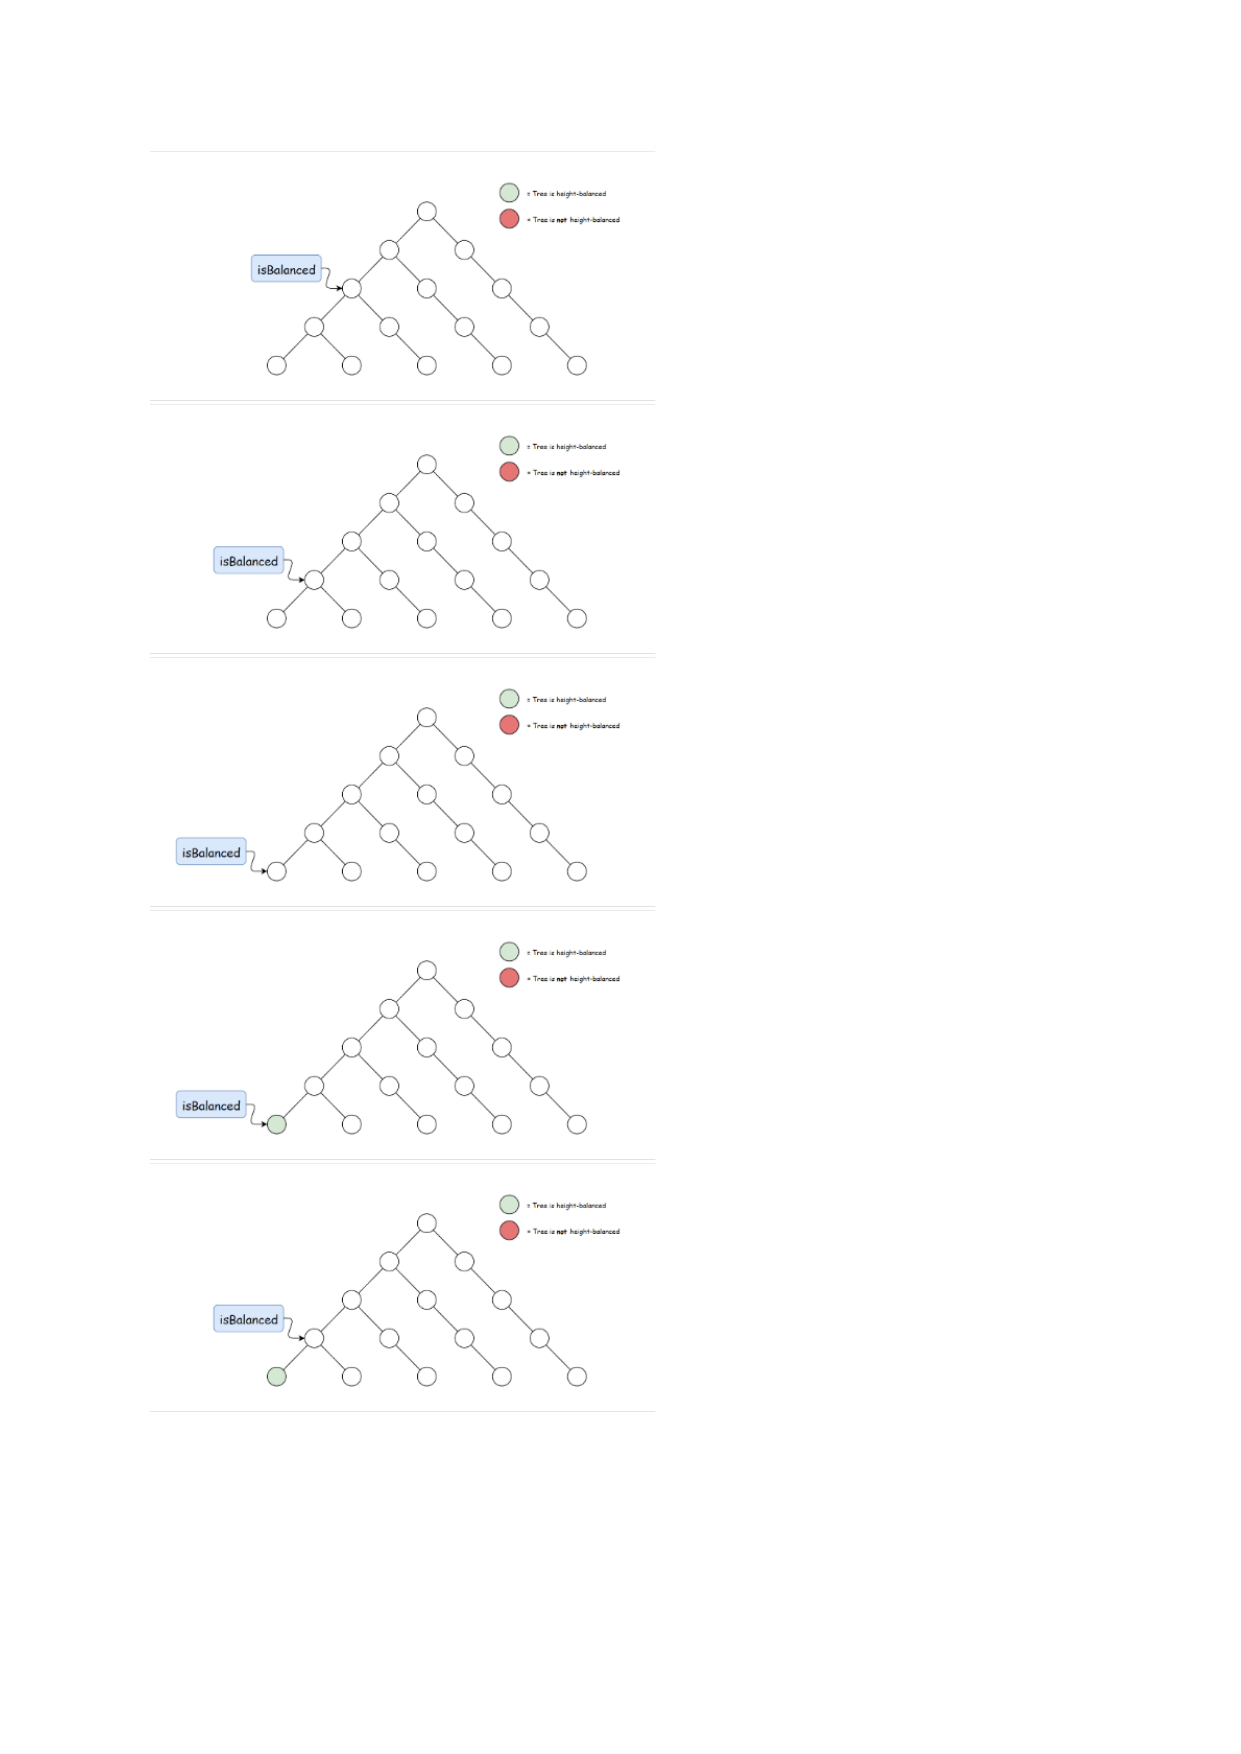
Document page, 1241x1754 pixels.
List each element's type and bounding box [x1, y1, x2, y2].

picture [150, 150, 656, 1414]
